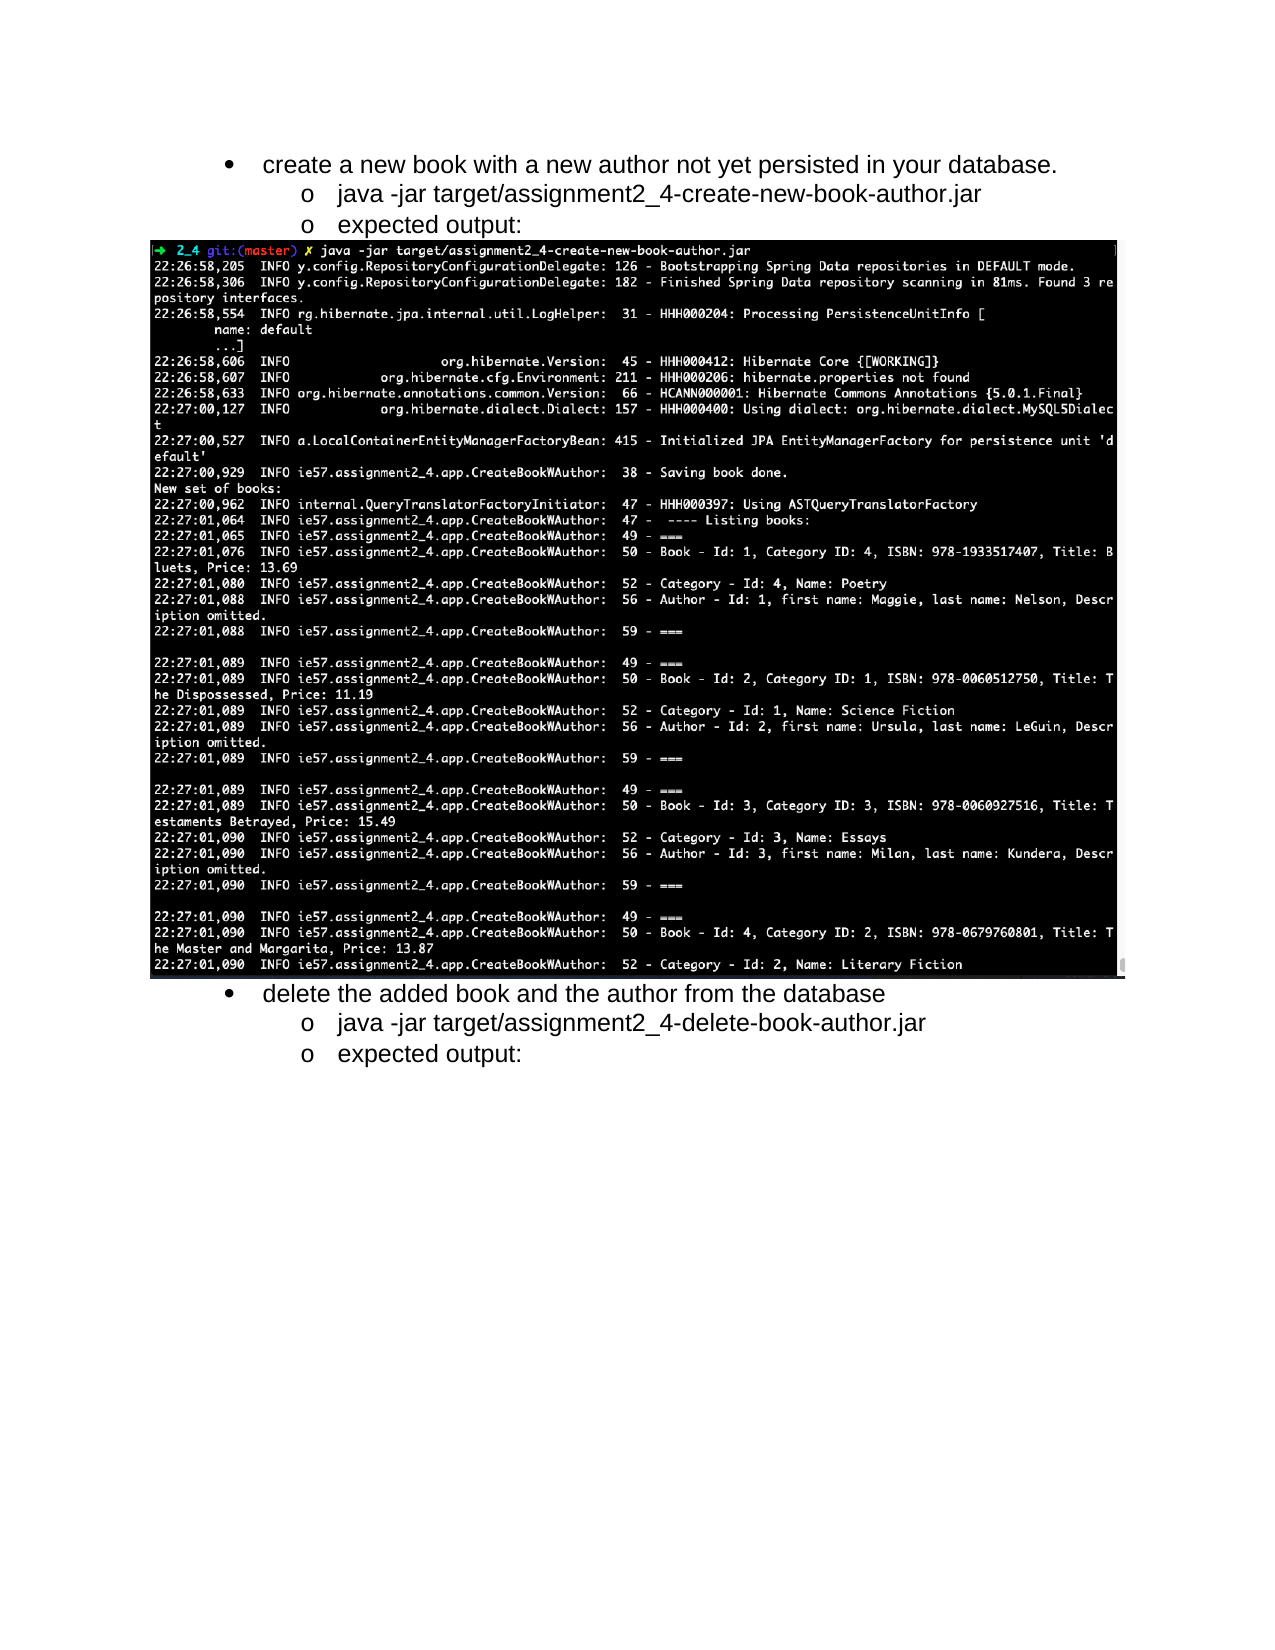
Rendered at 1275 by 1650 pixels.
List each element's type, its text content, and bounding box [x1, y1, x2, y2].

list java -jar target/assignment2_4-delete-book-author.jar [300, 1008, 1125, 1038]
list java -jar target/assignment2_4-create-new-book-author.jar [300, 179, 1125, 210]
list delete the added book and the author from the database [225, 979, 1125, 1008]
picture [150, 240, 1125, 979]
list create a new book with a new author not yet persisted in your database. [225, 150, 1125, 179]
list expected output: [300, 1038, 1125, 1069]
list expected output: [300, 210, 1125, 240]
